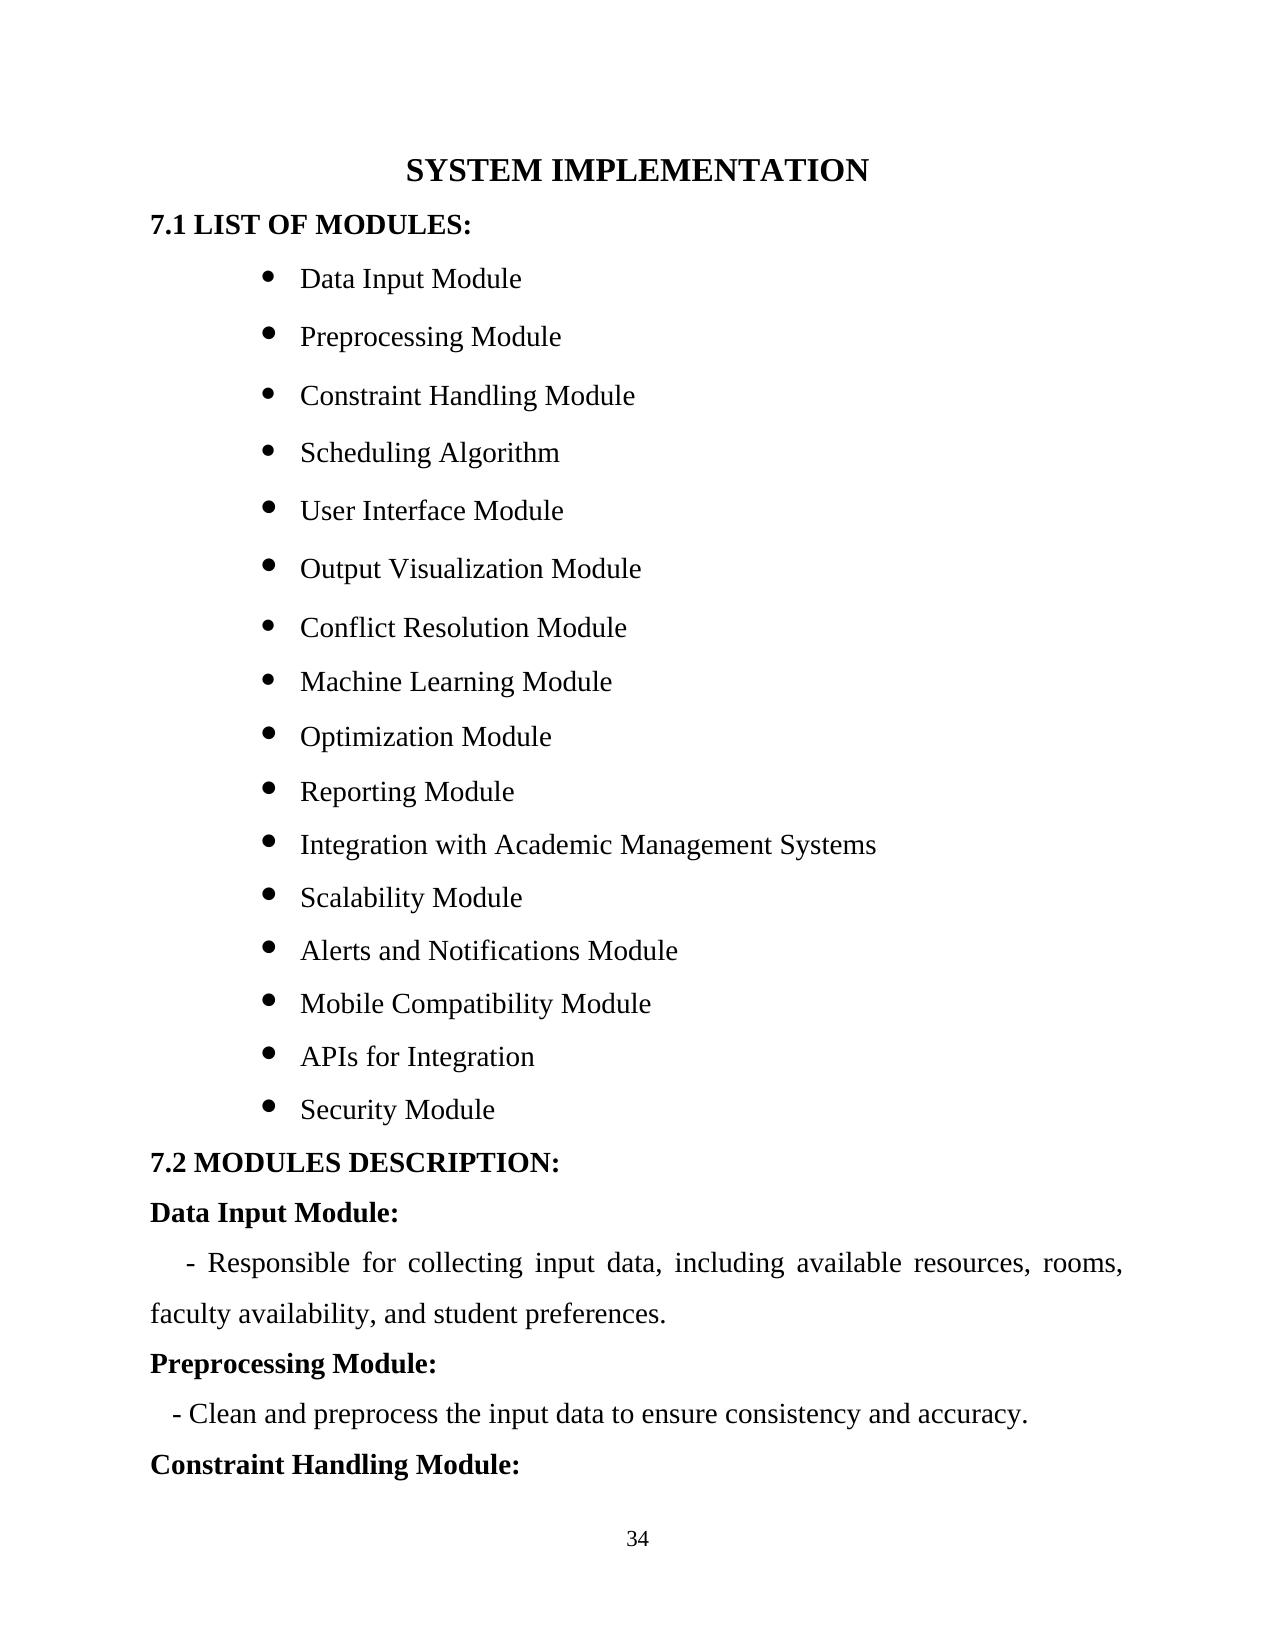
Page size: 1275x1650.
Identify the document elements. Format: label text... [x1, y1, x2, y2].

list Optimization Module [262, 716, 1125, 755]
list Integration with Academic Management Systems [262, 827, 1125, 863]
list Machine Learning Module [262, 664, 1125, 698]
text 7.1 LIST OF MODULES: [150, 207, 1125, 241]
text - Clean and preprocess the input data to ensure consistency and accuracy. [150, 1396, 1125, 1430]
list Data Input Module [262, 258, 1125, 296]
text 7.2 MODULES DESCRIPTION: [150, 1145, 1125, 1178]
list Reporting Module [262, 774, 1125, 810]
list Scalability Module [262, 880, 1125, 916]
list Output Visualization Module [262, 548, 1125, 587]
list Conflict Resolution Module [262, 607, 1125, 645]
list APIs for Integration [262, 1039, 1125, 1074]
list Scheduling Algorithm [262, 432, 1125, 470]
list Preprocessing Module [262, 315, 1125, 354]
list User Interface Module [262, 489, 1125, 528]
text Data Input Module: [150, 1195, 1125, 1229]
text Preprocessing Module: [150, 1346, 1125, 1380]
text - Responsible for collecting input data, including available resources, rooms, faculty availability, and student preferences. [150, 1246, 1125, 1329]
list Constraint Handling Module [262, 374, 1125, 412]
text SYSTEM IMPLEMENTATION [150, 150, 1125, 188]
list Security Module [262, 1092, 1125, 1127]
list Alerts and Notifications Module [262, 933, 1125, 968]
list Mobile Compatibility Module [262, 986, 1125, 1021]
text Constraint Handling Module: [150, 1447, 1125, 1480]
